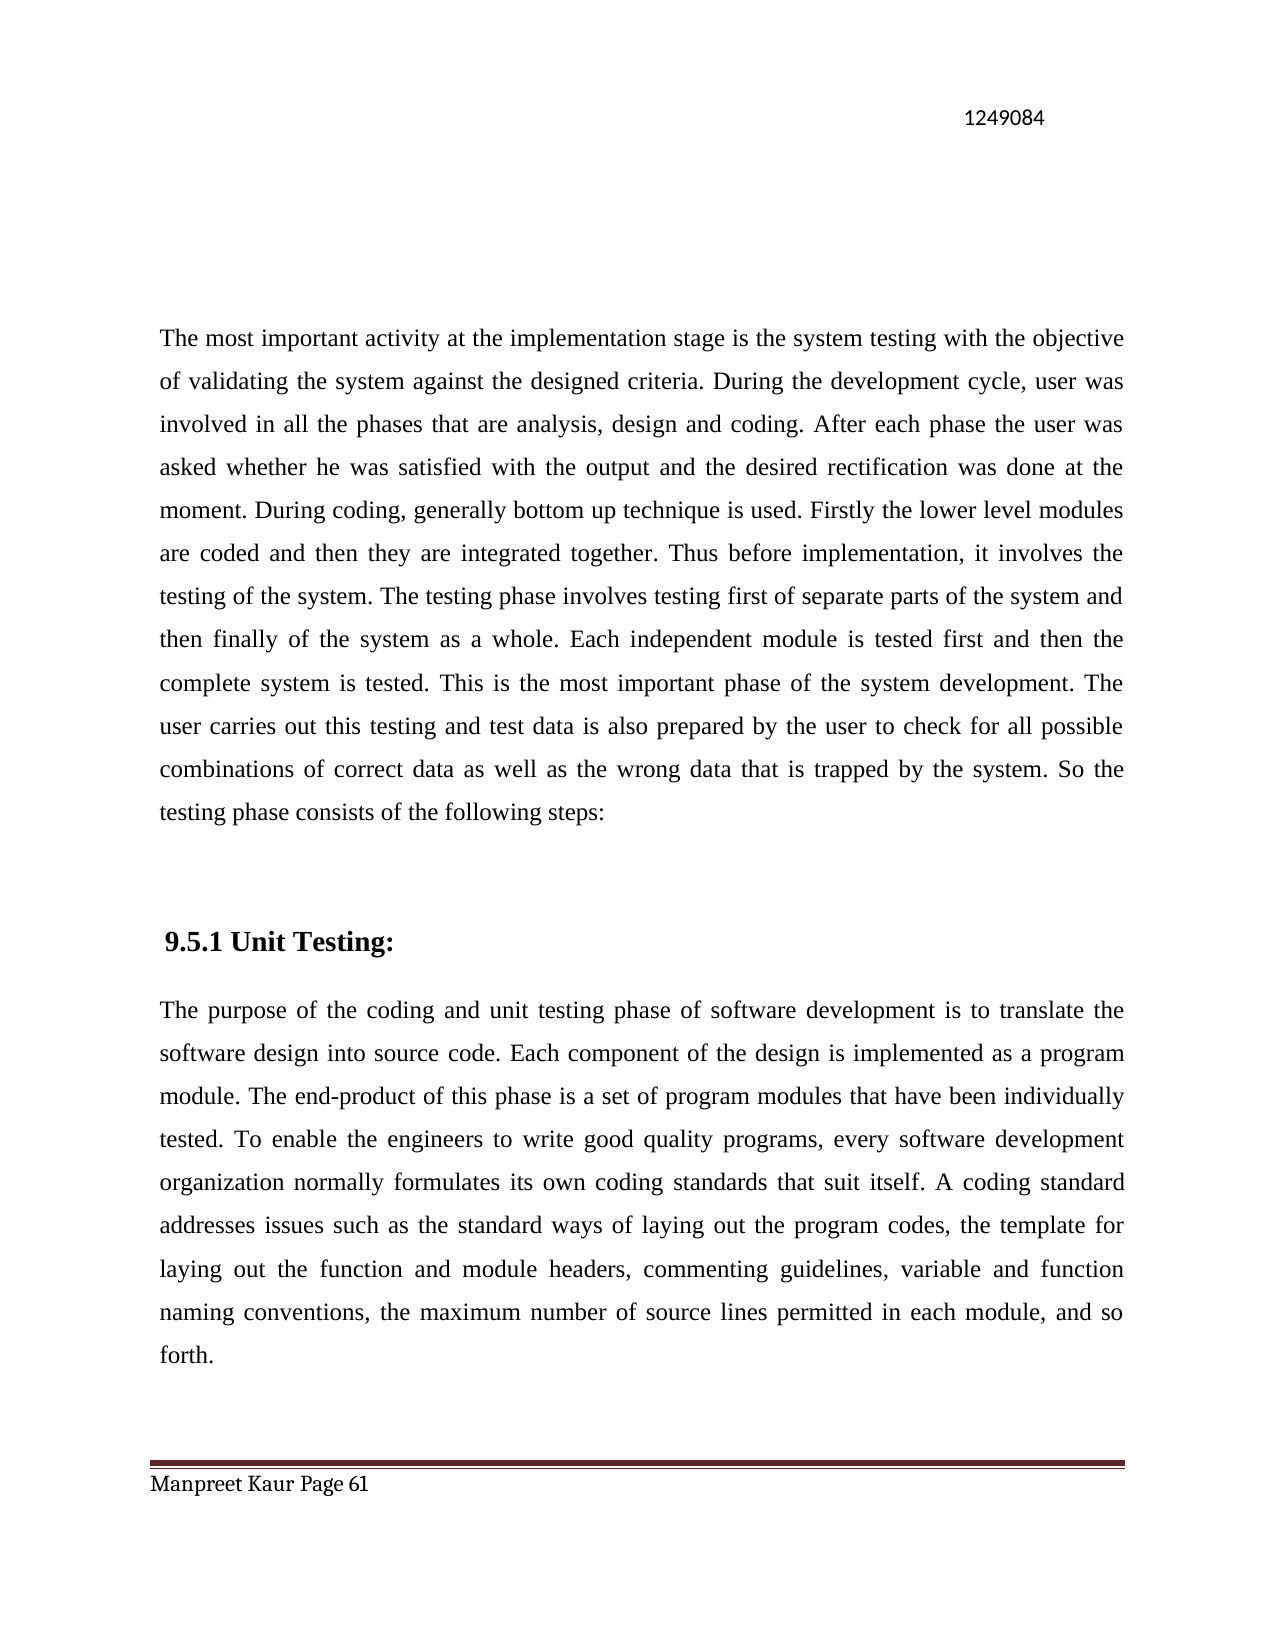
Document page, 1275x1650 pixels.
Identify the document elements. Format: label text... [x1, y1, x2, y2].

text 9.5.1 Unit Testing: [150, 924, 1125, 957]
text The purpose of the coding and unit testing phase of software development is to translate the software design into source code. Each component of the design is implemented as a program module. The end-product of this phase is a set of program modules that have been individually tested. To enable the engineers to write good quality programs, every software development organization normally formulates its own coding standards that suit itself. A coding standard addresses issues such as the standard ways of laying out the program codes, the template for laying out the function and module headers, commenting guidelines, variable and function naming conventions, the maximum number of source lines permitted in each module, and so forth. [159, 995, 1125, 1369]
text The most important activity at the implementation stage is the system testing with the objective of validating the system against the designed criteria. During the development cycle, user was involved in all the phases that are analysis, design and coding. After each phase the user was asked whether he was satisfied with the output and the desired rectification was done at the moment. During coding, generally bottom up technique is used. Firstly the lower level modules are coded and then they are integrated together. Thus before implementation, it involves the testing of the system. The testing phase involves testing first of separate parts of the system and then finally of the system as a whole. Each independent module is tested first and then the complete system is tested. This is the most important phase of the system development. The user carries out this testing and test data is also prepared by the user to check for all possible combinations of correct data as well as the wrong data that is trapped by the system. So the testing phase consists of the following steps: [159, 323, 1125, 826]
